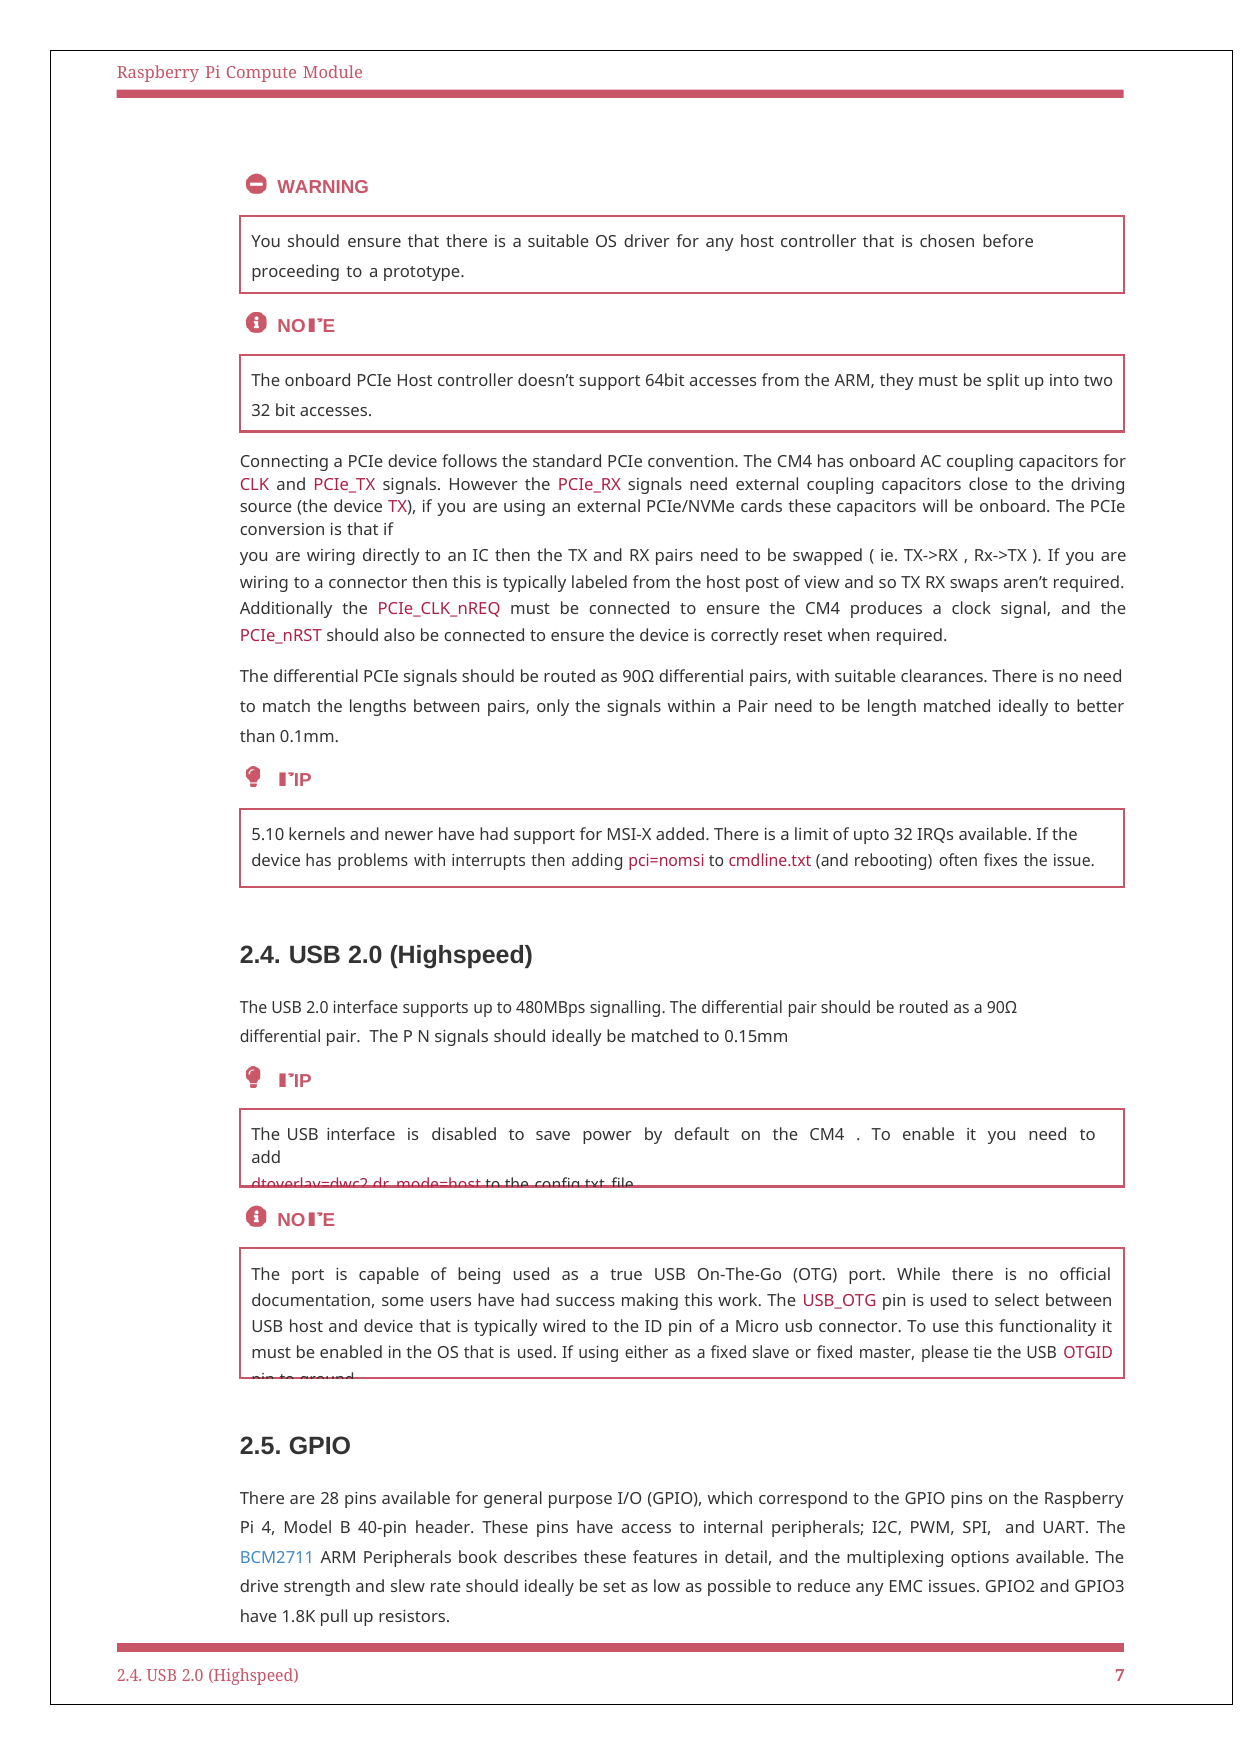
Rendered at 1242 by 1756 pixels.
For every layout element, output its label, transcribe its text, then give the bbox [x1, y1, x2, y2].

picture [245, 1066, 261, 1088]
text Connecting a PCIe device follows the standard PCIe convention. The CM4 has onboard AC coupling capacitors for CLK and PCIe_TX signals. However the PCIe_RX signals need external coupling capacitors close to the driving source (the device TX), if you are using an external PCIe/NVMe cards these capacitors will be onboard. The PCIe conversion is that if [239, 450, 1127, 541]
text The differential PCIe signals should be routed as 90Ω differential pairs, with suitable clearances. There is no need to match the lengths between pairs, only the signals within a Pair need to be length matched ideally to better than 0.1mm. [239, 664, 1124, 747]
picture [245, 1205, 267, 1227]
text WARNING [246, 173, 1232, 199]
text ľIP [246, 1066, 1232, 1093]
text you are wiring directly to an IC then the TX and RX pairs need to be swapped ( ie. TX->RX , Rx->TX ). If you are wiring to a connector then this is typically labeled from the host post of view and so TX RX swaps aren’t required. Additionally the PCIe_CLK_nREQ must be connected to ensure the CM4 produces a clock signal, and the PCIe_nRST should also be connected to ensure the device is correctly reset when required. [239, 544, 1127, 646]
text NOľE [246, 1122, 1232, 1232]
picture [245, 173, 267, 194]
picture [245, 312, 267, 333]
picture [245, 766, 261, 787]
text NOľE [246, 229, 1232, 338]
subtitle USB 2.0 (Highspeed) [239, 939, 1232, 968]
text The USB 2.0 interface supports up to 480MBps signalling. The differential pair should be routed as a 90Ω differential pair. The P N signals should ideally be matched to 0.15mm [239, 995, 1087, 1047]
subtitle GPIO [239, 1431, 1232, 1460]
text There are 28 pins available for general purpose I/O (GPIO), which correspond to the GPIO pins on the Raspberry Pi 4, Model B 40-pin header. These pins have access to internal peripherals; I2C, PWM, SPI, and UART. The BCM2711 ARM Peripherals book describes these features in detail, and the multiplexing options available. The drive strength and slew rate should ideally be set as low as possible to reduce any EMC issues. GPIO2 and GPIO3 have 1.8K pull up resistors. [239, 1487, 1126, 1627]
text ľIP [246, 766, 1232, 792]
